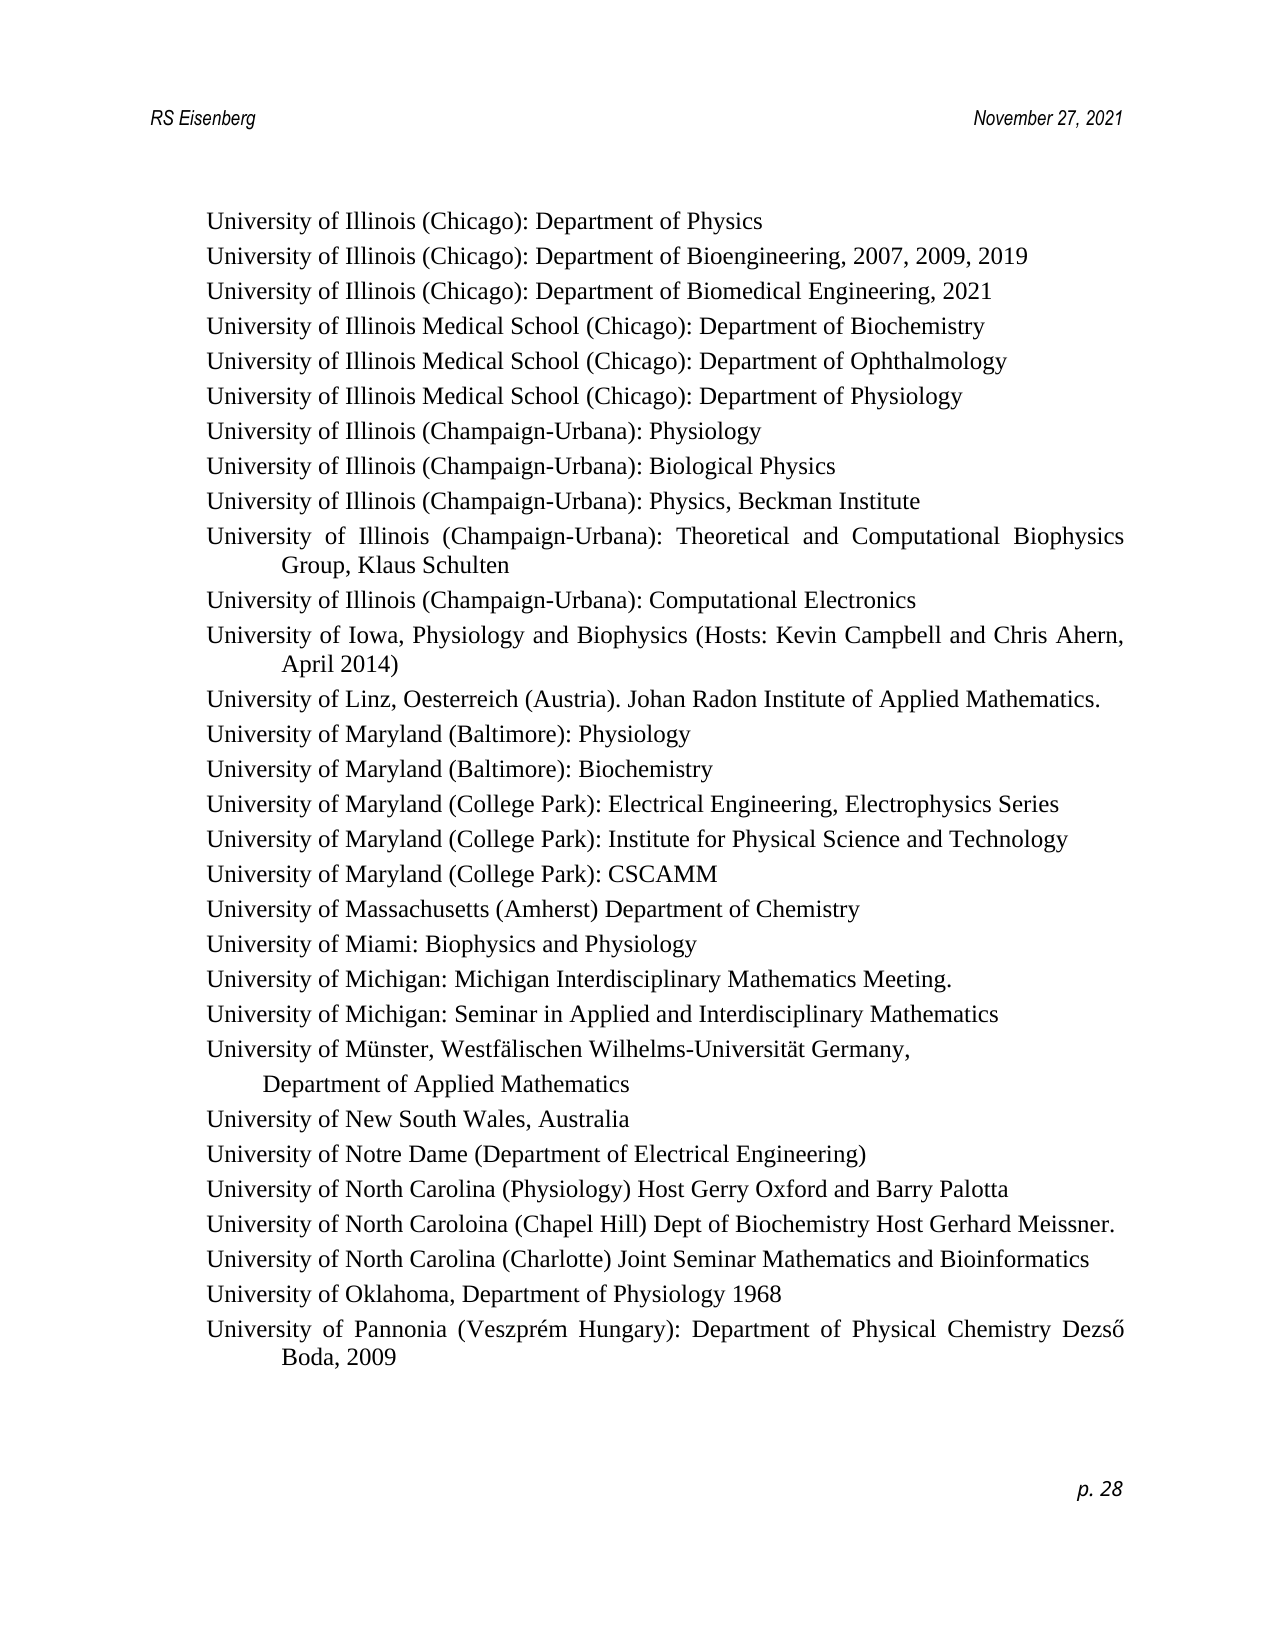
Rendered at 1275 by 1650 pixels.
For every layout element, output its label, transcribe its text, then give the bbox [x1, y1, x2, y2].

text University of Illinois Medical School (Chicago): Department of Ophthalmology [206, 346, 1125, 375]
text University of Michigan: Seminar in Applied and Interdisciplinary Mathematics [206, 999, 1125, 1027]
text University of Oklahoma, Department of Physiology 1968 [206, 1279, 1125, 1307]
text University of New South Wales, Australia [206, 1104, 1125, 1132]
text University of Illinois (Chicago): Department of Bioengineering, 2007, 2009, 2019 [206, 241, 1125, 270]
text University of Iowa, Physiology and Biophysics (Hosts: Kevin Campbell and Chris Ahern, April 2014) [206, 620, 1125, 677]
text University of Illinois (Champaign-Urbana): Physics, Beckman Institute [206, 486, 1125, 515]
text University of Massachusetts (Amherst) Department of Chemistry [206, 894, 1125, 922]
text University of Münster, Westfälischen Wilhelms-Universität Germany, [206, 1034, 1125, 1062]
text University of Michigan: Michigan Interdisciplinary Mathematics Meeting. [206, 964, 1125, 992]
text University of Pannonia (Veszprém Hungary): Department of Physical Chemistry Dezső Boda, 2009 [206, 1314, 1125, 1371]
text University of Miami: Biophysics and Physiology [206, 929, 1125, 957]
text University of Illinois (Champaign-Urbana): Theoretical and Computational Biophysics Group, Klaus Schulten [206, 521, 1125, 579]
text University of Maryland (Baltimore): Biochemistry [206, 754, 1125, 782]
text University of North Carolina (Physiology) Host Gerry Oxford and Barry Palotta [206, 1174, 1125, 1202]
text University of Illinois (Champaign-Urbana): Physiology [206, 416, 1125, 445]
text University of Maryland (College Park): Electrical Engineering, Electrophysics Series [206, 789, 1125, 817]
text University of Illinois Medical School (Chicago): Department of Biochemistry [206, 311, 1125, 340]
text Department of Applied Mathematics [206, 1069, 1125, 1097]
text University of North Carolina (Charlotte) Joint Seminar Mathematics and Bioinformatics [206, 1244, 1125, 1272]
text University of Maryland (College Park): CSCAMM [206, 859, 1125, 887]
text University of Illinois (Champaign-Urbana): Biological Physics [206, 451, 1125, 480]
text University of Illinois (Champaign-Urbana): Computational Electronics [206, 585, 1125, 614]
text University of Notre Dame (Department of Electrical Engineering) [206, 1139, 1125, 1167]
text University of Maryland (Baltimore): Physiology [206, 719, 1125, 747]
text University of Illinois (Chicago): Department of Physics [206, 206, 1125, 235]
text University of North Caroloina (Chapel Hill) Dept of Biochemistry Host Gerhard Meissner. [206, 1209, 1125, 1237]
text University of Illinois Medical School (Chicago): Department of Physiology [206, 381, 1125, 410]
text University of Illinois (Chicago): Department of Biomedical Engineering, 2021 [206, 276, 1125, 305]
text University of Maryland (College Park): Institute for Physical Science and Technology [206, 824, 1125, 852]
text University of Linz, Oesterreich (Austria). Johan Radon Institute of Applied Mathematics. [206, 684, 1125, 712]
